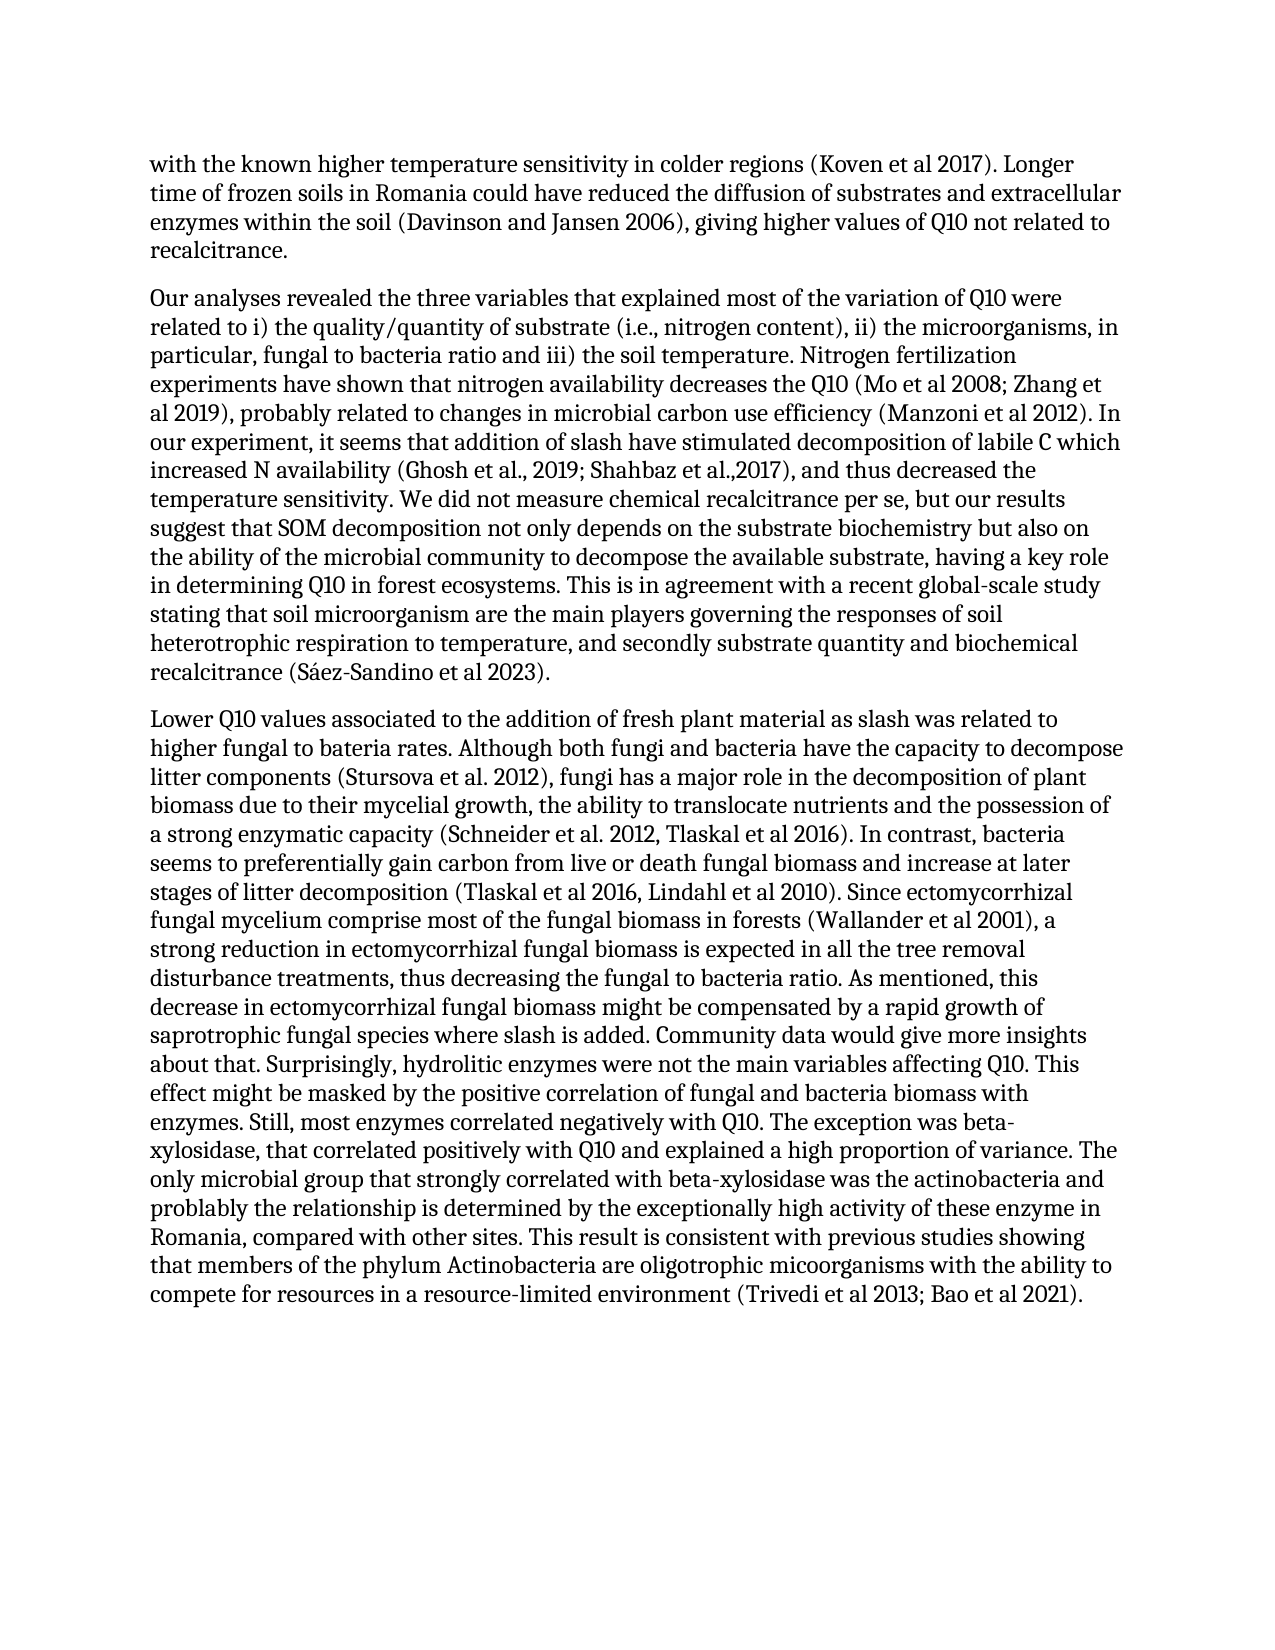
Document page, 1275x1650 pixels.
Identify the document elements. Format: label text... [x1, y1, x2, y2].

text Our analyses revealed the three variables that explained most of the variation of Q10 were related to i) the quality/quantity of substrate (i.e., nitrogen content), ii) the microorganisms, in particular, fungal to bacteria ratio and iii) the soil temperature. Nitrogen fertilization experiments have shown that nitrogen availability decreases the Q10 (Mo et al 2008; Zhang et al 2019), probably related to changes in microbial carbon use efficiency (Manzoni et al 2012). In our experiment, it seems that addition of slash have stimulated decomposition of labile C which increased N availability (Ghosh et al., 2019; Shahbaz et al.,2017), and thus decreased the temperature sensitivity. We did not measure chemical recalcitrance per se, but our results suggest that SOM decomposition not only depends on the substrate biochemistry but also on the ability of the microbial community to decompose the available substrate, having a key role in determining Q10 in forest ecosystems. This is in agreement with a recent global-scale study stating that soil microorganism are the main players governing the responses of soil heterotrophic respiration to temperature, and secondly substrate quantity and biochemical recalcitrance (Sáez-Sandino et al 2023). [150, 284, 1125, 686]
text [150, 150, 1125, 265]
text Lower Q10 values associated to the addition of fresh plant material as slash was related to higher fungal to bateria rates. Although both fungi and bacteria have the capacity to decompose litter components (Stursova et al. 2012), fungi has a major role in the decomposition of plant biomass due to their mycelial growth, the ability to translocate nutrients and the possession of a strong enzymatic capacity (Schneider et al. 2012, Tlaskal et al 2016). In contrast, bacteria seems to preferentially gain carbon from live or death fungal biomass and increase at later stages of litter decomposition (Tlaskal et al 2016, Lindahl et al 2010). Since ectomycorrhizal fungal mycelium comprise most of the fungal biomass in forests (Wallander et al 2001), a strong reduction in ectomycorrhizal fungal biomass is expected in all the tree removal disturbance treatments, thus decreasing the fungal to bacteria ratio. As mentioned, this decrease in ectomycorrhizal fungal biomass might be compensated by a rapid growth of saprotrophic fungal species where slash is added. Community data would give more insights about that. Surprisingly, hydrolitic enzymes were not the main variables affecting Q10. This effect might be masked by the positive correlation of fungal and bacteria biomass with enzymes. Still, most enzymes correlated negatively with Q10. The exception was beta-xylosidase, that correlated positively with Q10 and explained a high proportion of variance. The only microbial group that strongly correlated with beta-xylosidase was the actinobacteria and problably the relationship is determined by the exceptionally high activity of these enzyme in Romania, compared with other sites. This result is consistent with previous studies showing that members of the phylum Actinobacteria are oligotrophic micoorganisms with the ability to compete for resources in a resource-limited environment (Trivedi et al 2013; Bao et al 2021). [150, 705, 1125, 1309]
